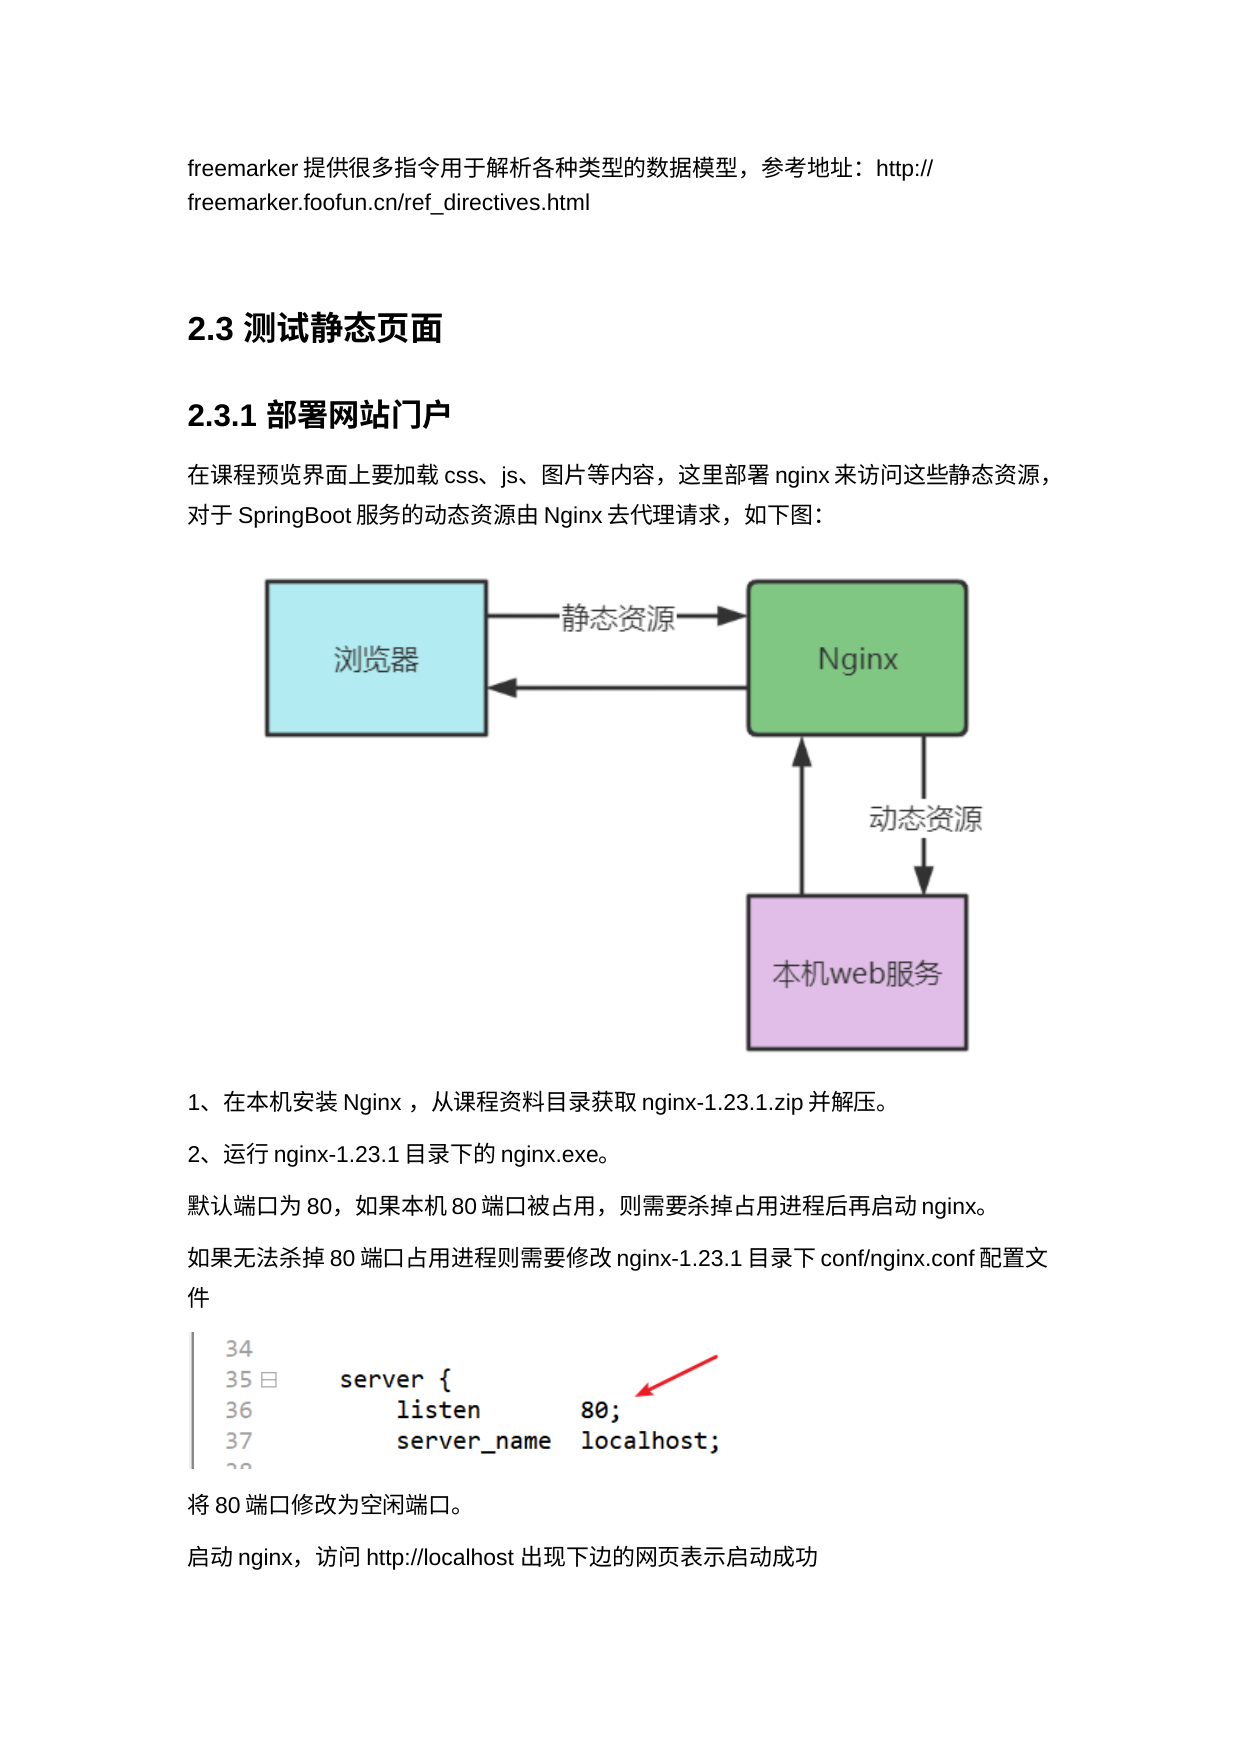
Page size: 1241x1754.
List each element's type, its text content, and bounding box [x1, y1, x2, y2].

text 2、运行nginx-1.23.1目录下的nginx.exe。 [187, 1136, 1053, 1169]
text 1、在本机安装 Nginx ，从课程资料目录获取nginx-1.23.1.zip并解压。 [187, 1083, 1053, 1117]
text 默认端口为80，如果本机80端口被占用，则需要杀掉占用进程后再启动nginx。 [187, 1188, 1053, 1221]
picture [244, 549, 996, 1065]
text freemarker提供很多指令用于解析各种类型的数据模型，参考地址：http://freemarker.foofun.cn/ref_directives.html [187, 150, 1053, 215]
text 如果无法杀掉80端口占用进程则需要修改nginx-1.23.1目录下conf/nginx.conf配置文件 [187, 1240, 1053, 1313]
picture [188, 1332, 1052, 1469]
text 在课程预览界面上要加载css、js、图片等内容，这里部署nginx来访问这些静态资源，对于SpringBoot服务的动态资源由Nginx去代理请求，如下图： [187, 457, 1053, 530]
text 将80端口修改为空闲端口。 [187, 1487, 1053, 1520]
text 启动nginx，访问http://localhost 出现下边的网页表示启动成功 [187, 1539, 1053, 1572]
text 2.3 测试静态页面 [187, 302, 1053, 350]
text 2.3.1 部署网站门户 [187, 391, 1053, 436]
